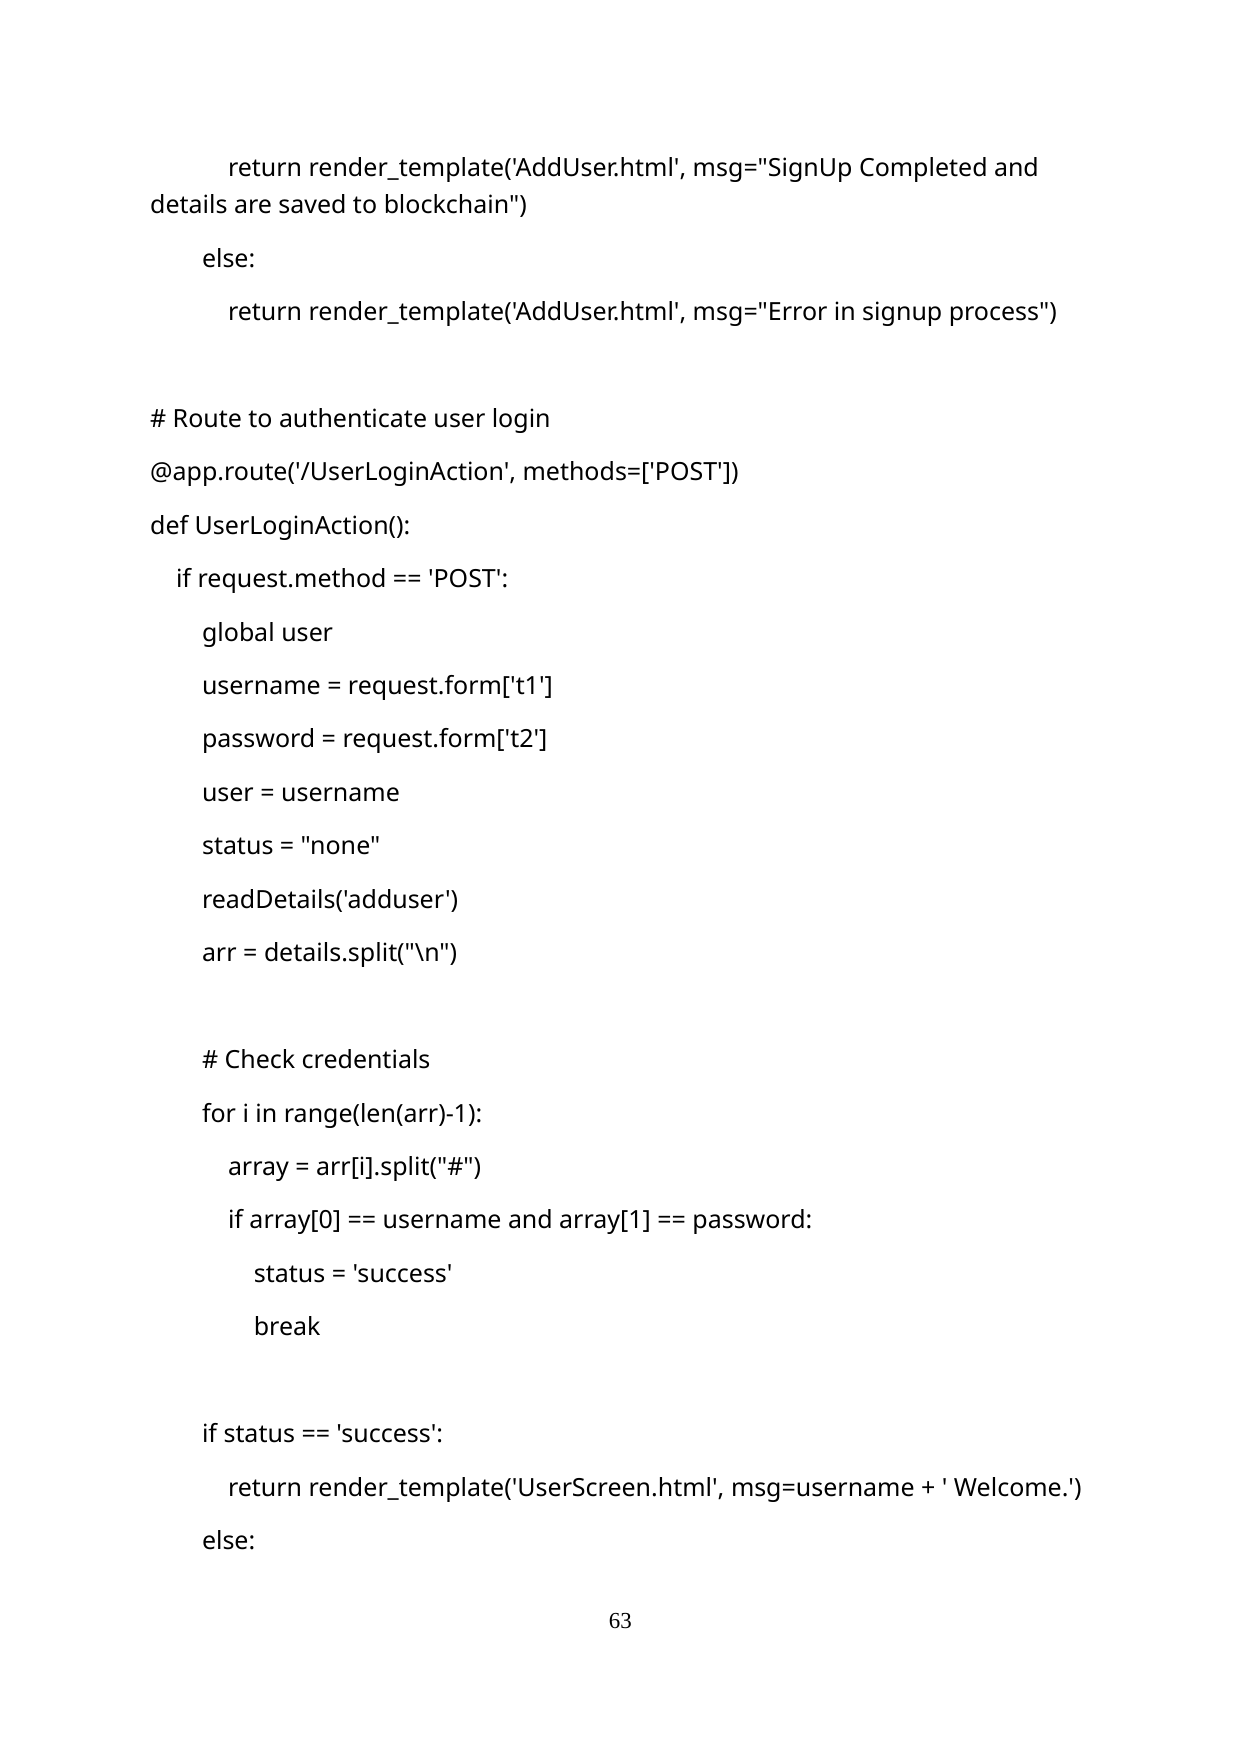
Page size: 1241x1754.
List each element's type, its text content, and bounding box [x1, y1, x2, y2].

text readDetails('adduser') [150, 881, 1090, 916]
text status = "none" [150, 828, 1090, 862]
text array = arr[i].split("#") [150, 1149, 1090, 1183]
text status = 'success' [150, 1256, 1090, 1289]
text global user [150, 614, 1090, 648]
text break [150, 1309, 1090, 1343]
text return render_template('UserScreen.html', msg=username + ' Welcome.') [150, 1469, 1090, 1503]
text else: [150, 1523, 1090, 1557]
text def UserLoginAction(): [150, 507, 1090, 541]
text @app.route('/UserLoginAction', methods=['POST']) [150, 454, 1090, 488]
text # Route to authenticate user login [150, 401, 1090, 434]
text if request.method == 'POST': [150, 561, 1090, 595]
text username = request.form['t1'] [150, 668, 1090, 702]
text return render_template('AddUser.html', msg="SignUp Completed and details are saved to blockchain") [150, 150, 1090, 221]
text password = request.form['t2'] [150, 721, 1090, 755]
text return render_template('AddUser.html', msg="Error in signup process") [150, 294, 1090, 328]
text # Check credentials [150, 1042, 1090, 1076]
text else: [150, 240, 1090, 274]
text if array[0] == username and array[1] == password: [150, 1202, 1090, 1236]
text user = username [150, 774, 1090, 809]
text for i in range(len(arr)-1): [150, 1095, 1090, 1129]
text if status == 'success': [150, 1416, 1090, 1450]
text arr = details.split("\n") [150, 935, 1090, 969]
